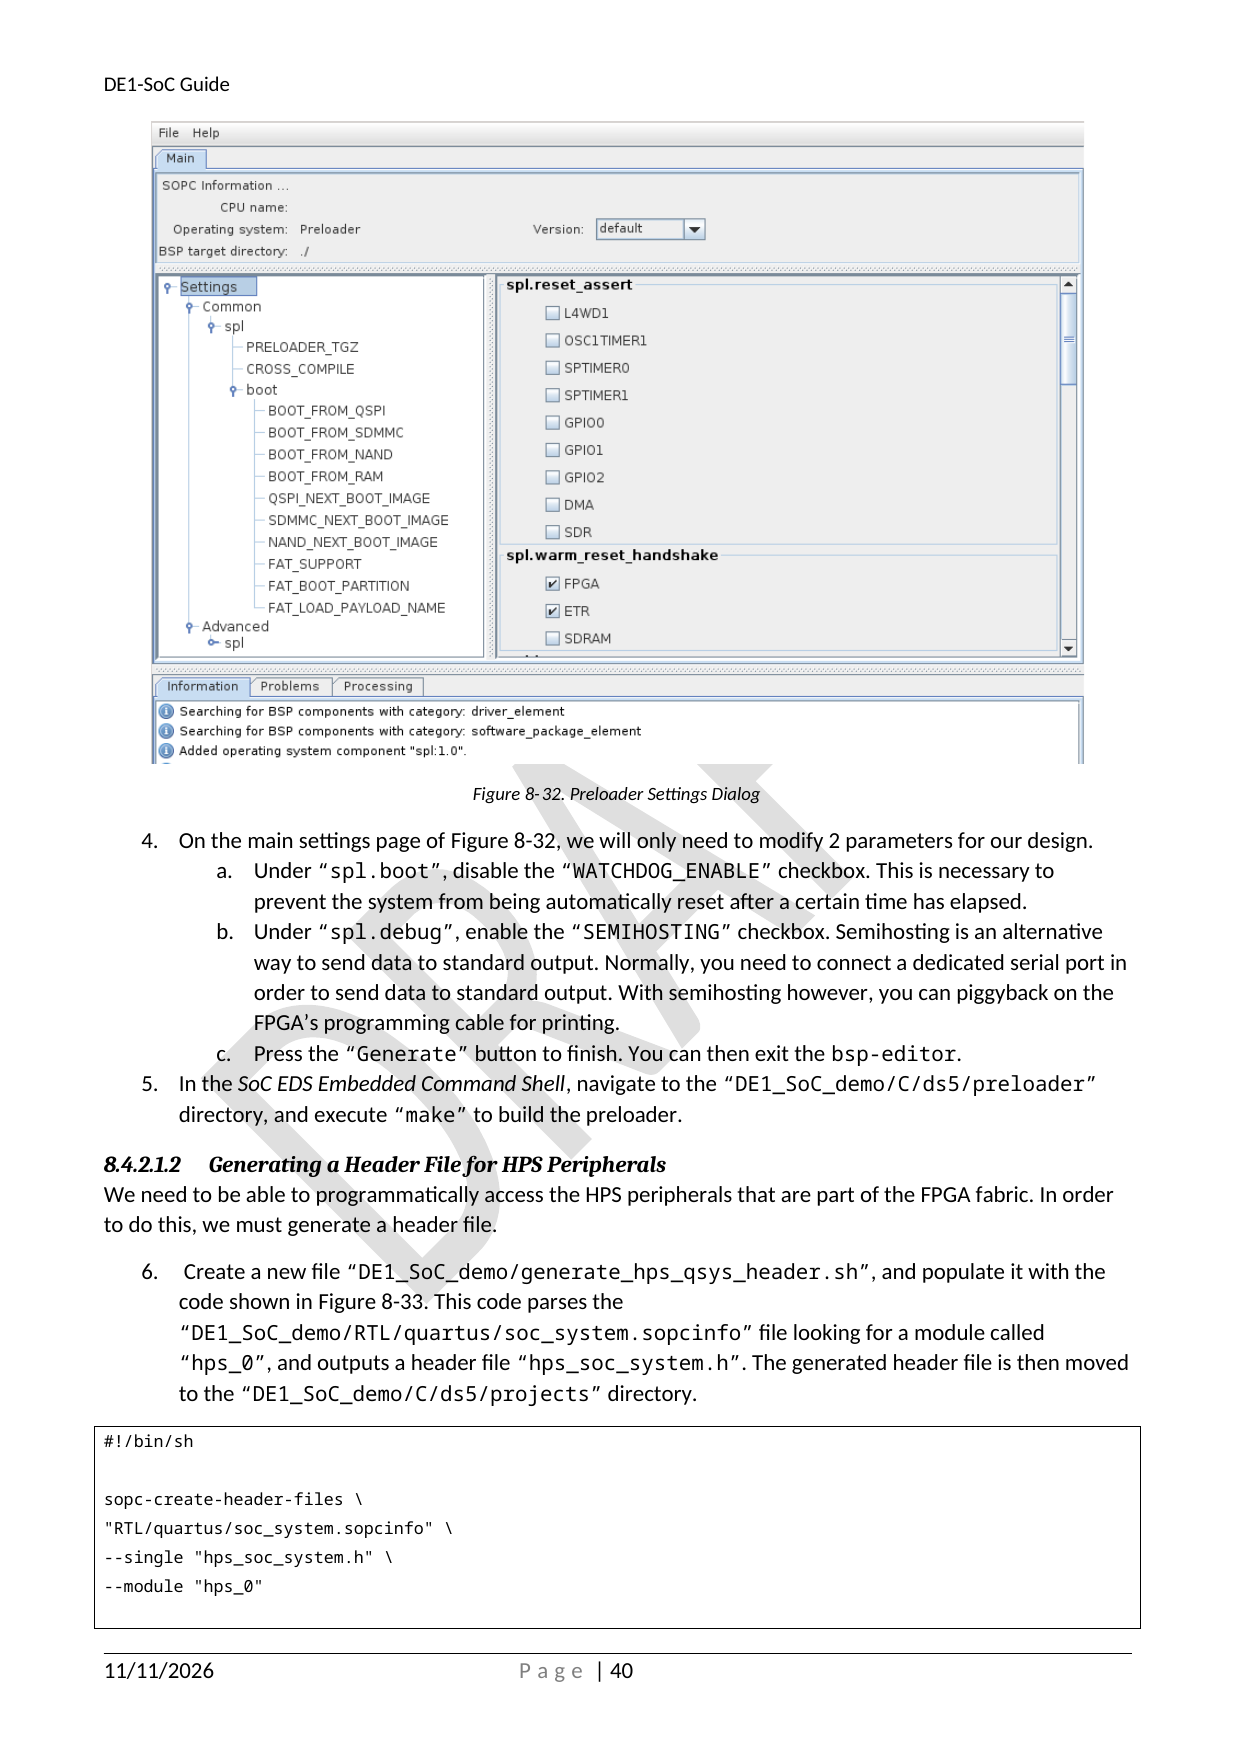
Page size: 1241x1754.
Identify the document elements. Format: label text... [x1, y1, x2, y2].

list In the SoC EDS Embedded Command Shell, navigate to the “DE1_SoC_demo/C/ds5/preloader” directory, and execute “make” to build the preloader. [141, 1069, 1132, 1128]
picture [151, 121, 1085, 764]
text --module "hps_0" [95, 1571, 1140, 1597]
list Under “spl.boot”, disable the “WATCHDOG_ENABLE” checkbox. This is necessary to prevent the system from being automatically reset after a certain time has elapsed. [216, 857, 1132, 915]
text sopc-create-header-files \ [95, 1484, 1140, 1510]
list Under “spl.debug”, enable the “SEMIHOSTING” checkbox. Semihosting is an alternative way to send data to standard output. Normally, you need to connect a dedicated serial port in order to send data to standard output. With semihosting however, you can piggyback on the FPGA’s programming cable for printing. [216, 917, 1132, 1036]
text #!/bin/sh [95, 1427, 1140, 1452]
subtitle Generating a Header File for HPS Peripherals [103, 1151, 1132, 1178]
text We need to be able to programmatically access the HPS peripherals that are part of the FPGA fabric. In order to do this, we must generate a header file. [103, 1180, 1132, 1238]
text "RTL/quartus/soc_system.sopcinfo" \ [95, 1513, 1140, 1539]
text --single "hps_soc_system.h" \ [95, 1542, 1140, 1568]
list Press the “Generate” button to finish. You can then exit the bsp-editor. [216, 1039, 1132, 1067]
